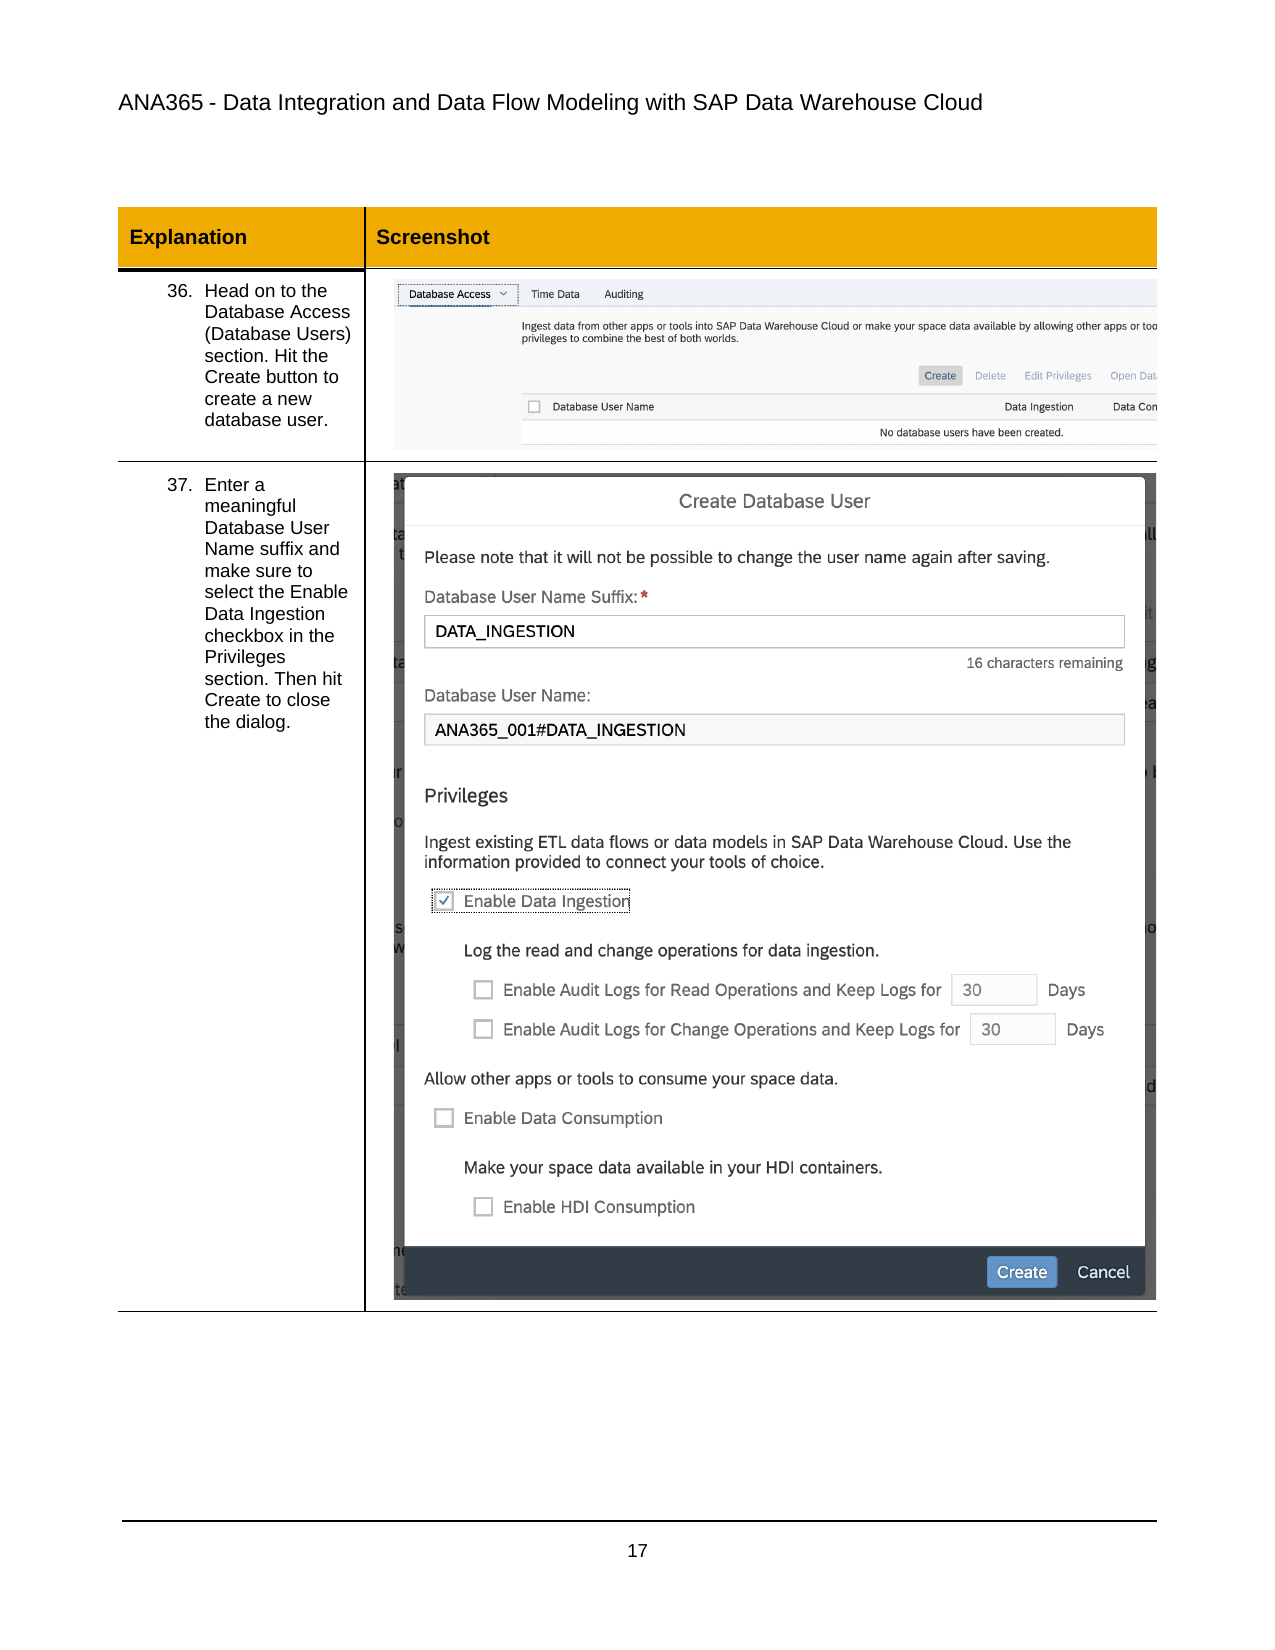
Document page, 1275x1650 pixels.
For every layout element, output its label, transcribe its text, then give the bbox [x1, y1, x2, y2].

table_cell [366, 462, 1157, 1311]
picture [393, 473, 1157, 1300]
table_cell [366, 269, 1157, 461]
table_cell Head on to the Database Access (Database Users) section. Hit the Create button to create a new database user. [118, 272, 364, 461]
table_header Screenshot [366, 207, 1157, 267]
picture [393, 279, 1158, 450]
table_cell Enter a meaningful Database User Name suffix and make sure to select the Enable Data Ingestion checkbox in the Privileges section. Then hit Create to close the dialog. [118, 462, 364, 1311]
table_header Explanation [118, 207, 364, 267]
